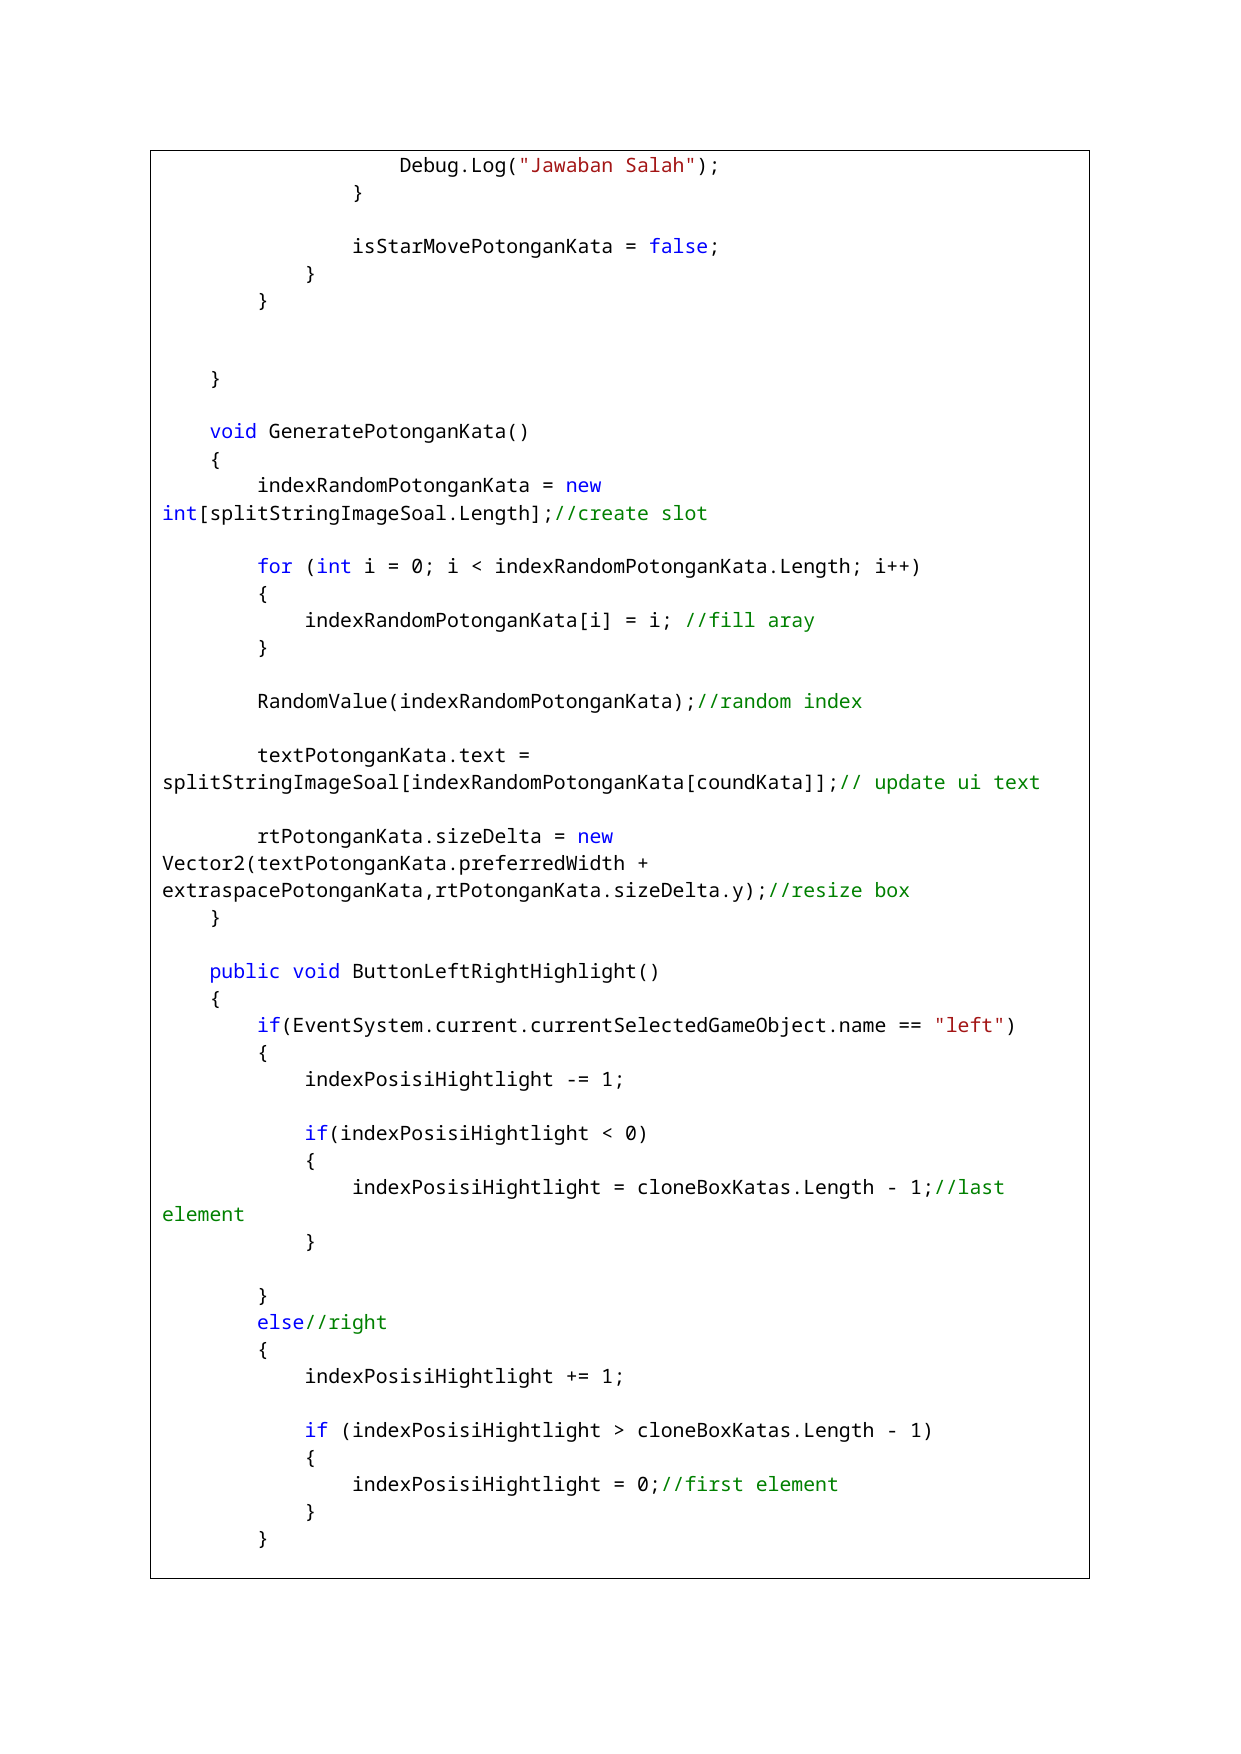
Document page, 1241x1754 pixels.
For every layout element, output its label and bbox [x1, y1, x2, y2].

table_header [151, 151, 1089, 1578]
